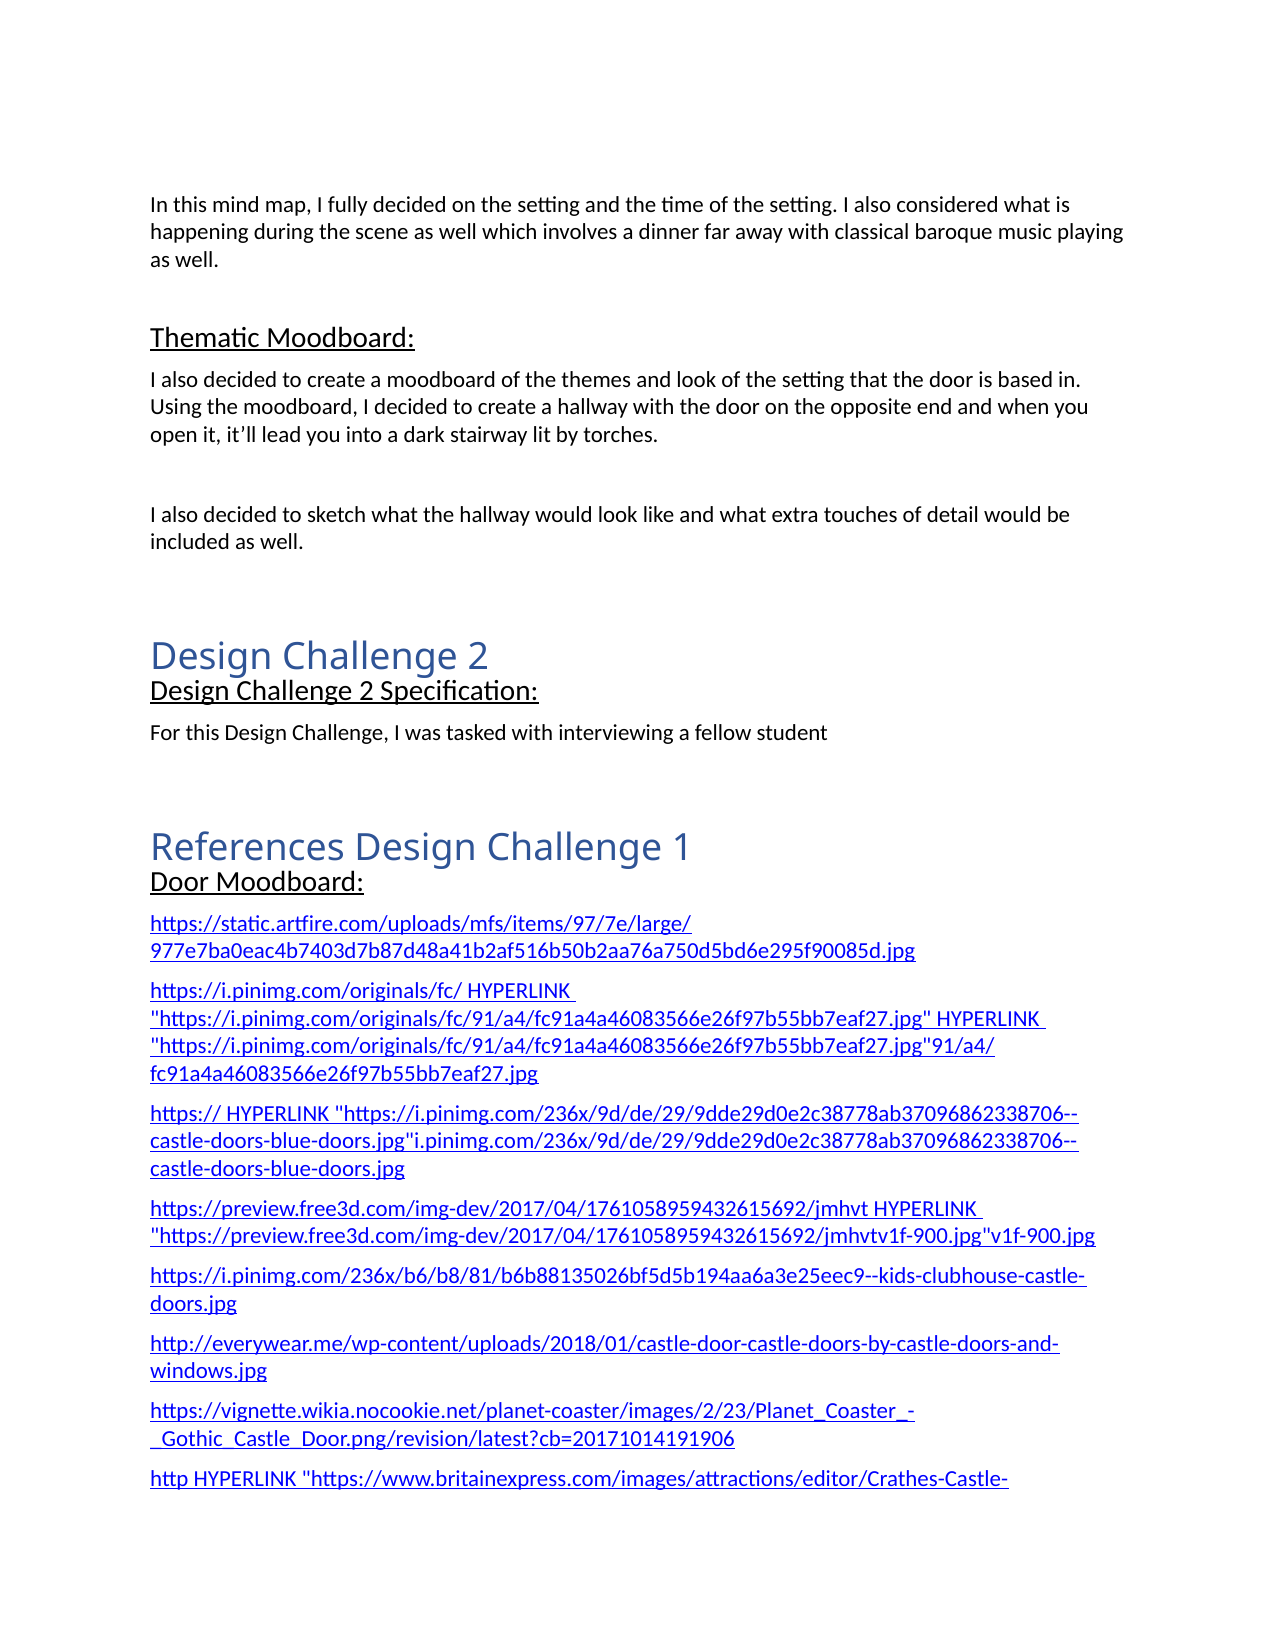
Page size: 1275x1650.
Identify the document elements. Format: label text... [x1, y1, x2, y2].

text References Design Challenge 1 [636, 840, 1125, 865]
text https://vignette.wikia.nocookie.net/planet-coaster/images/2/23/Planet_Coaster_-_Gothic_Castle_Door.png/revision/latest?cb=20171014191906 [150, 1397, 1125, 1452]
text Door Moodboard: [150, 869, 1125, 897]
text References Design Challenge 1 [449, 840, 634, 865]
text Design Challenge 2 [432, 649, 1125, 674]
text https://i.pinimg.com/originals/fc/ HYPERLINK "https://i.pinimg.com/originals/fc/91/a4/fc91a4a46083566e26f97b55bb7eaf27.jpg" HYPERLINK "https://i.pinimg.com/originals/fc/91/a4/fc91a4a46083566e26f97b55bb7eaf27.jpg"91/a4/fc91a4a46083566e26f97b55bb7eaf27.jpg [150, 977, 1125, 1087]
text In this mind map, I fully decided on the setting and the time of the setting. I also considered what is happening during the scene as well which involves a dinner far away with classical baroque music playing as well. [150, 190, 1125, 272]
text Thematic Moodboard: [150, 325, 1125, 352]
text Design Challenge 2 [150, 649, 243, 674]
text https:// HYPERLINK "https://i.pinimg.com/236x/9d/de/29/9dde29d0e2c38778ab37096862338706--castle-doors-blue-doors.jpg"i.pinimg.com/236x/9d/de/29/9dde29d0e2c38778ab37096862338706--castle-doors-blue-doors.jpg [150, 1099, 1125, 1182]
text https://i.pinimg.com/236x/b6/b8/81/b6b88135026bf5d5b194aa6a3e25eec9--kids-clubhouse-castle-doors.jpg [150, 1262, 1125, 1317]
text https://preview.free3d.com/img-dev/2017/04/1761058959432615692/jmhvt HYPERLINK "https://preview.free3d.com/img-dev/2017/04/1761058959432615692/jmhvtv1f-900.jpg"v1f-900.jpg [150, 1194, 1125, 1249]
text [150, 1464, 1125, 1492]
text Design Challenge 2 Specification: [150, 678, 1125, 706]
text https://static.artfire.com/uploads/mfs/items/97/7e/large/977e7ba0eac4b7403d7b87d48a41b2af516b50b2aa76a750d5bd6e295f90085d.jpg [150, 909, 1125, 964]
text http://everywear.me/wp-content/uploads/2018/01/castle-door-castle-doors-by-castle-doors-and-windows.jpg [150, 1329, 1125, 1384]
text References Design Challenge 1 [150, 840, 447, 865]
text I also decided to create a moodboard of the themes and look of the setting that the door is based in. Using the moodboard, I decided to create a hallway with the door on the opposite end and when you open it, it’ll lead you into a dark stairway lit by torches. [150, 365, 1125, 447]
text Design Challenge 2 [245, 649, 430, 674]
text I also decided to sketch what the hallway would look like and what extra touches of detail would be included as well. [150, 500, 1125, 555]
text For this Design Challenge, I was tasked with interviewing a fellow student [150, 718, 1125, 746]
